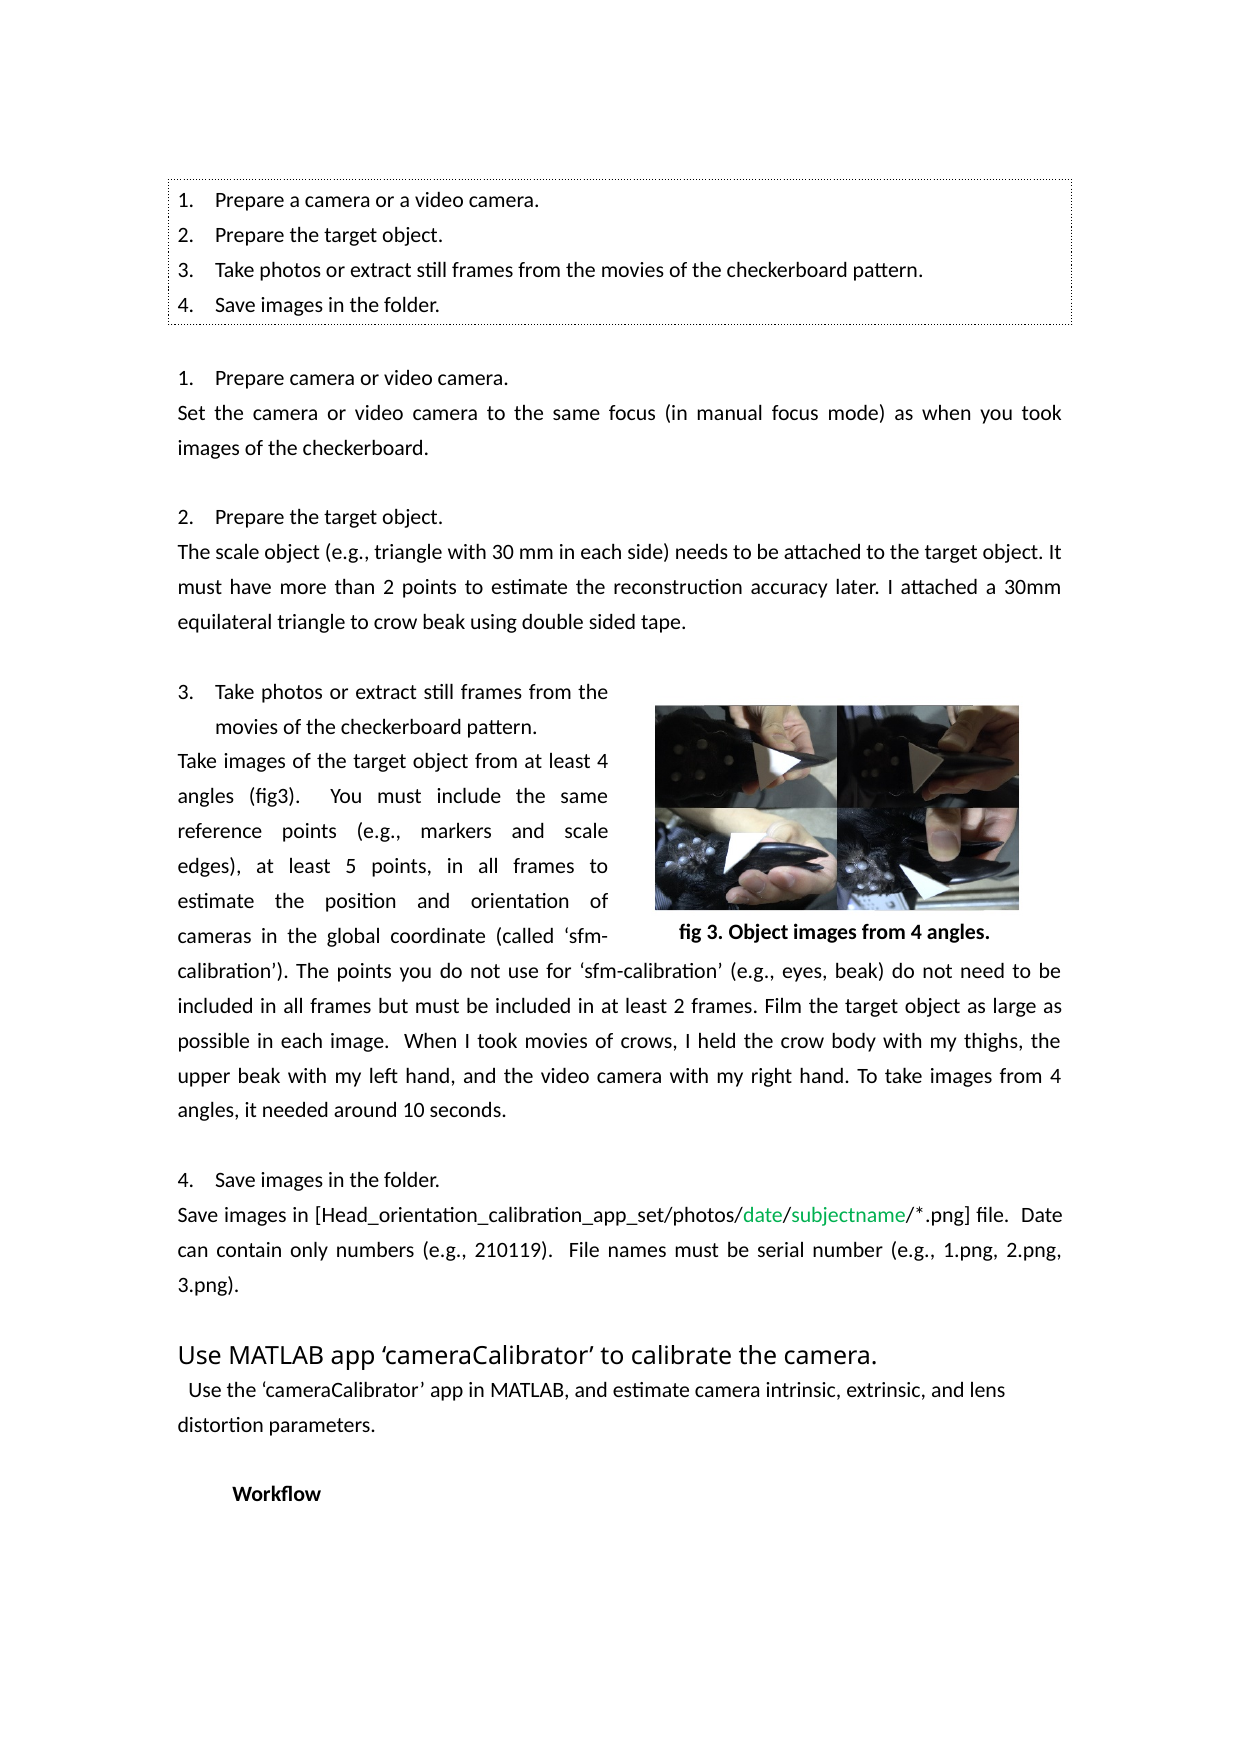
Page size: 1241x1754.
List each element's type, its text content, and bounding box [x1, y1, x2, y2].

list Take photos or extract still frames from the movies of the checkerboard pattern. [177, 674, 1063, 744]
text Save images in [Head_orientation_calibration_app_set/photos/date/subjectname/*.png] file. Date can contain only numbers (e.g., 210119). File names must be serial number (e.g., 1.png, 2.png, 3.png). [177, 1197, 1063, 1302]
list Prepare the target object. [177, 217, 1063, 252]
list Save images in the folder. [168, 284, 1072, 325]
list Prepare camera or video camera. [177, 360, 1063, 395]
list Prepare the target object. [177, 499, 1063, 534]
text Take images of the target object from at least 4 angles (fig3). You must include the same reference points (e.g., markers and scale edges), at least 5 points, in all frames to estimate the position and orientation of cameras in the global coordinate (called ‘sfm-calibration’). The points you do not use for ‘sfm-calibration’ (e.g., eyes, beak) do not need to be included in all frames but must be included in at least 2 frames. Film the target object as large as possible in each image. When I took movies of crows, I held the crow body with my thighs, the upper beak with my left hand, and the video camera with my right hand. To take images from 4 angles, it needed around 10 seconds. [177, 744, 1063, 1127]
list Save images in the folder. [177, 1162, 1063, 1197]
picture [629, 696, 1045, 933]
text Set the camera or video camera to the same focus (in manual focus mode) as when you took images of the checkerboard. [177, 395, 1063, 464]
subtitle Use MATLAB app ‘cameraCalibrator’ to calibrate the camera. [177, 1337, 1063, 1372]
text The scale object (e.g., triangle with 30 mm in each side) needs to be attached to the target object. It must have more than 2 points to estimate the reconstruction accuracy later. I attached a 30mm equilateral triangle to crow beak using double sided tape. [177, 534, 1063, 639]
list Take photos or extract still frames from the movies of the checkerboard pattern. [177, 252, 1063, 284]
list Prepare a camera or a video camera. [168, 179, 1072, 217]
text Use the ‘cameraCalibrator’ app in MATLAB, and estimate camera intrinsic, extrinsic, and lens distortion parameters. [177, 1372, 1063, 1442]
text Workflow [177, 1476, 1063, 1511]
